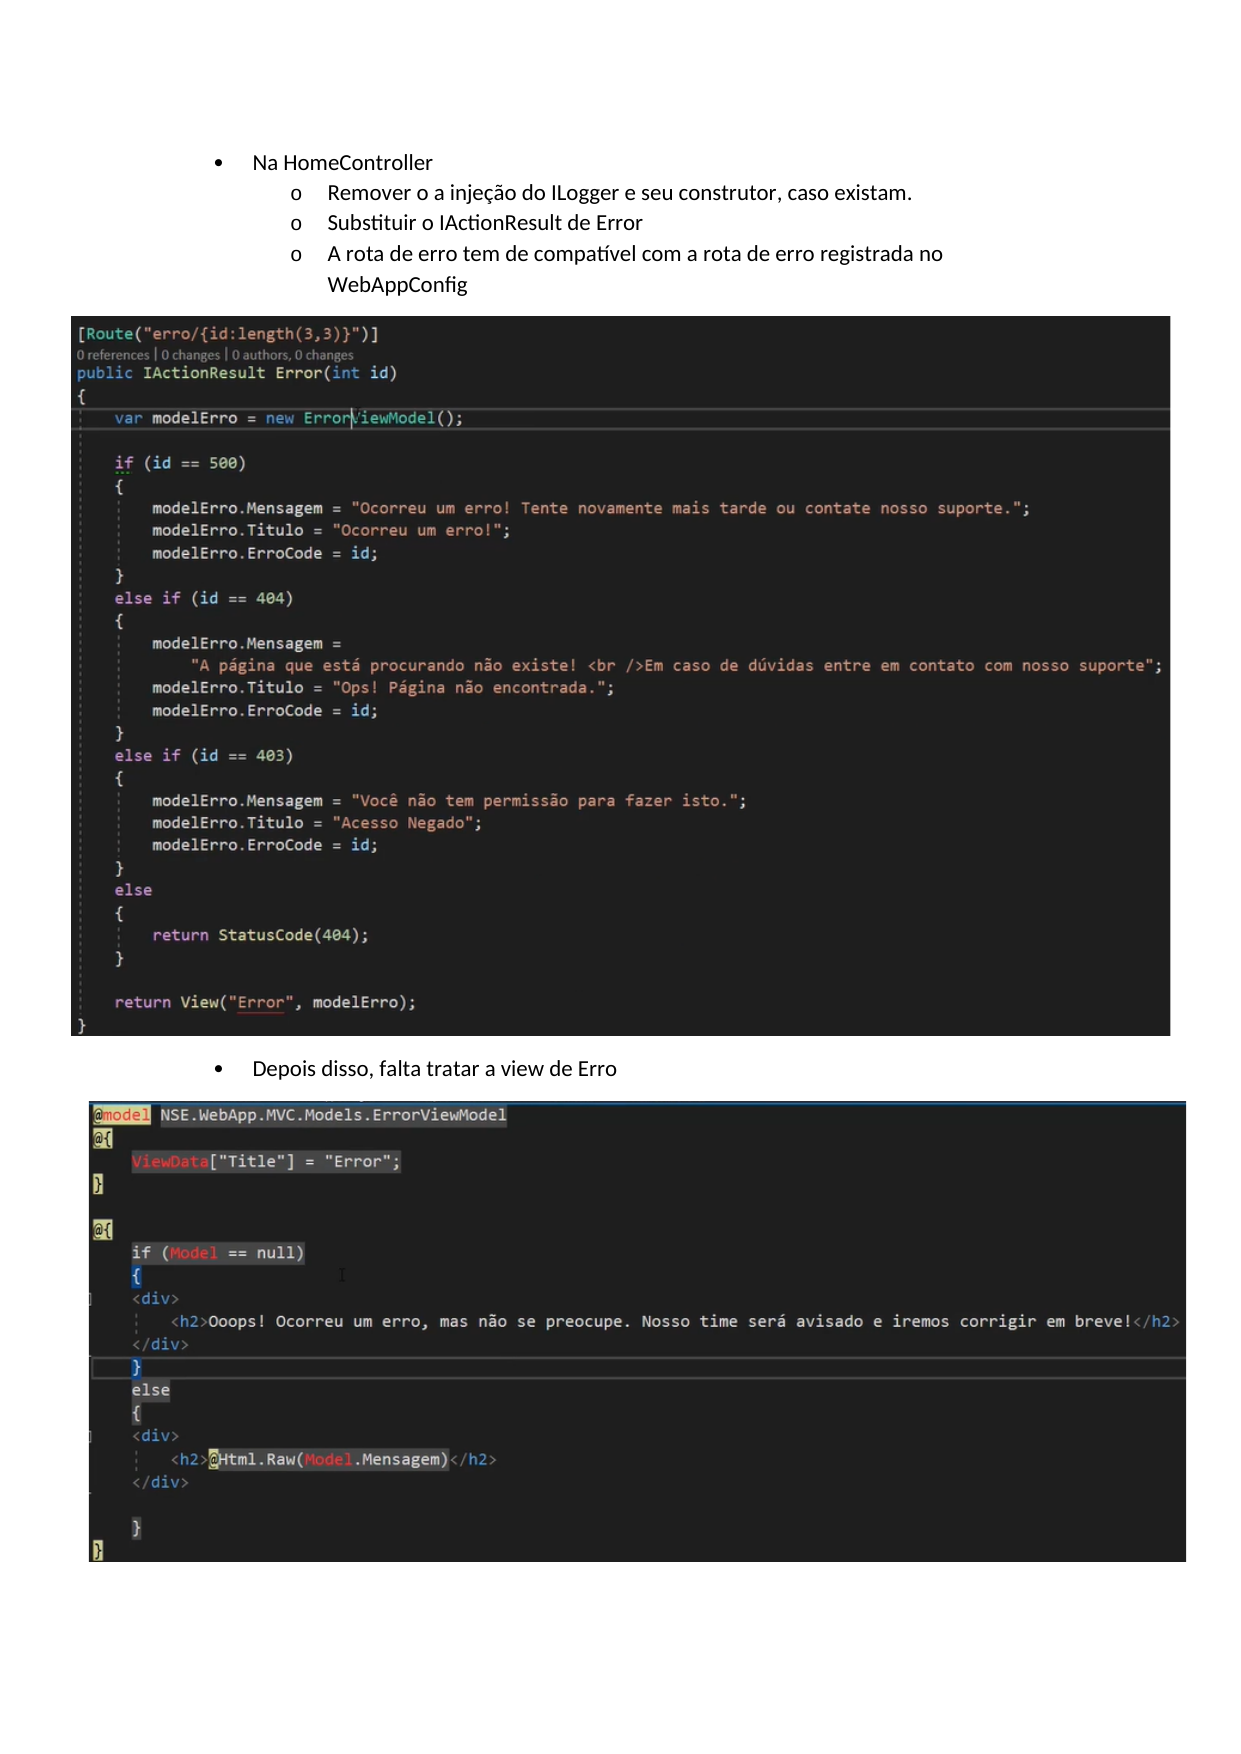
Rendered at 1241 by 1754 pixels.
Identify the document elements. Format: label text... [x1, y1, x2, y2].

list Substituir o IActionResult de Error [290, 208, 1063, 237]
list A rota de erro tem de compatível com a rota de erro registrada no WebAppConfig [290, 239, 1063, 298]
picture [88, 1101, 1187, 1562]
list Na HomeController [215, 148, 1063, 176]
list Remover o a injeção do ILogger e seu construtor, caso existam. [290, 178, 1063, 206]
picture [71, 316, 1171, 1036]
list Depois disso, falta tratar a view de Erro [215, 1054, 1063, 1082]
